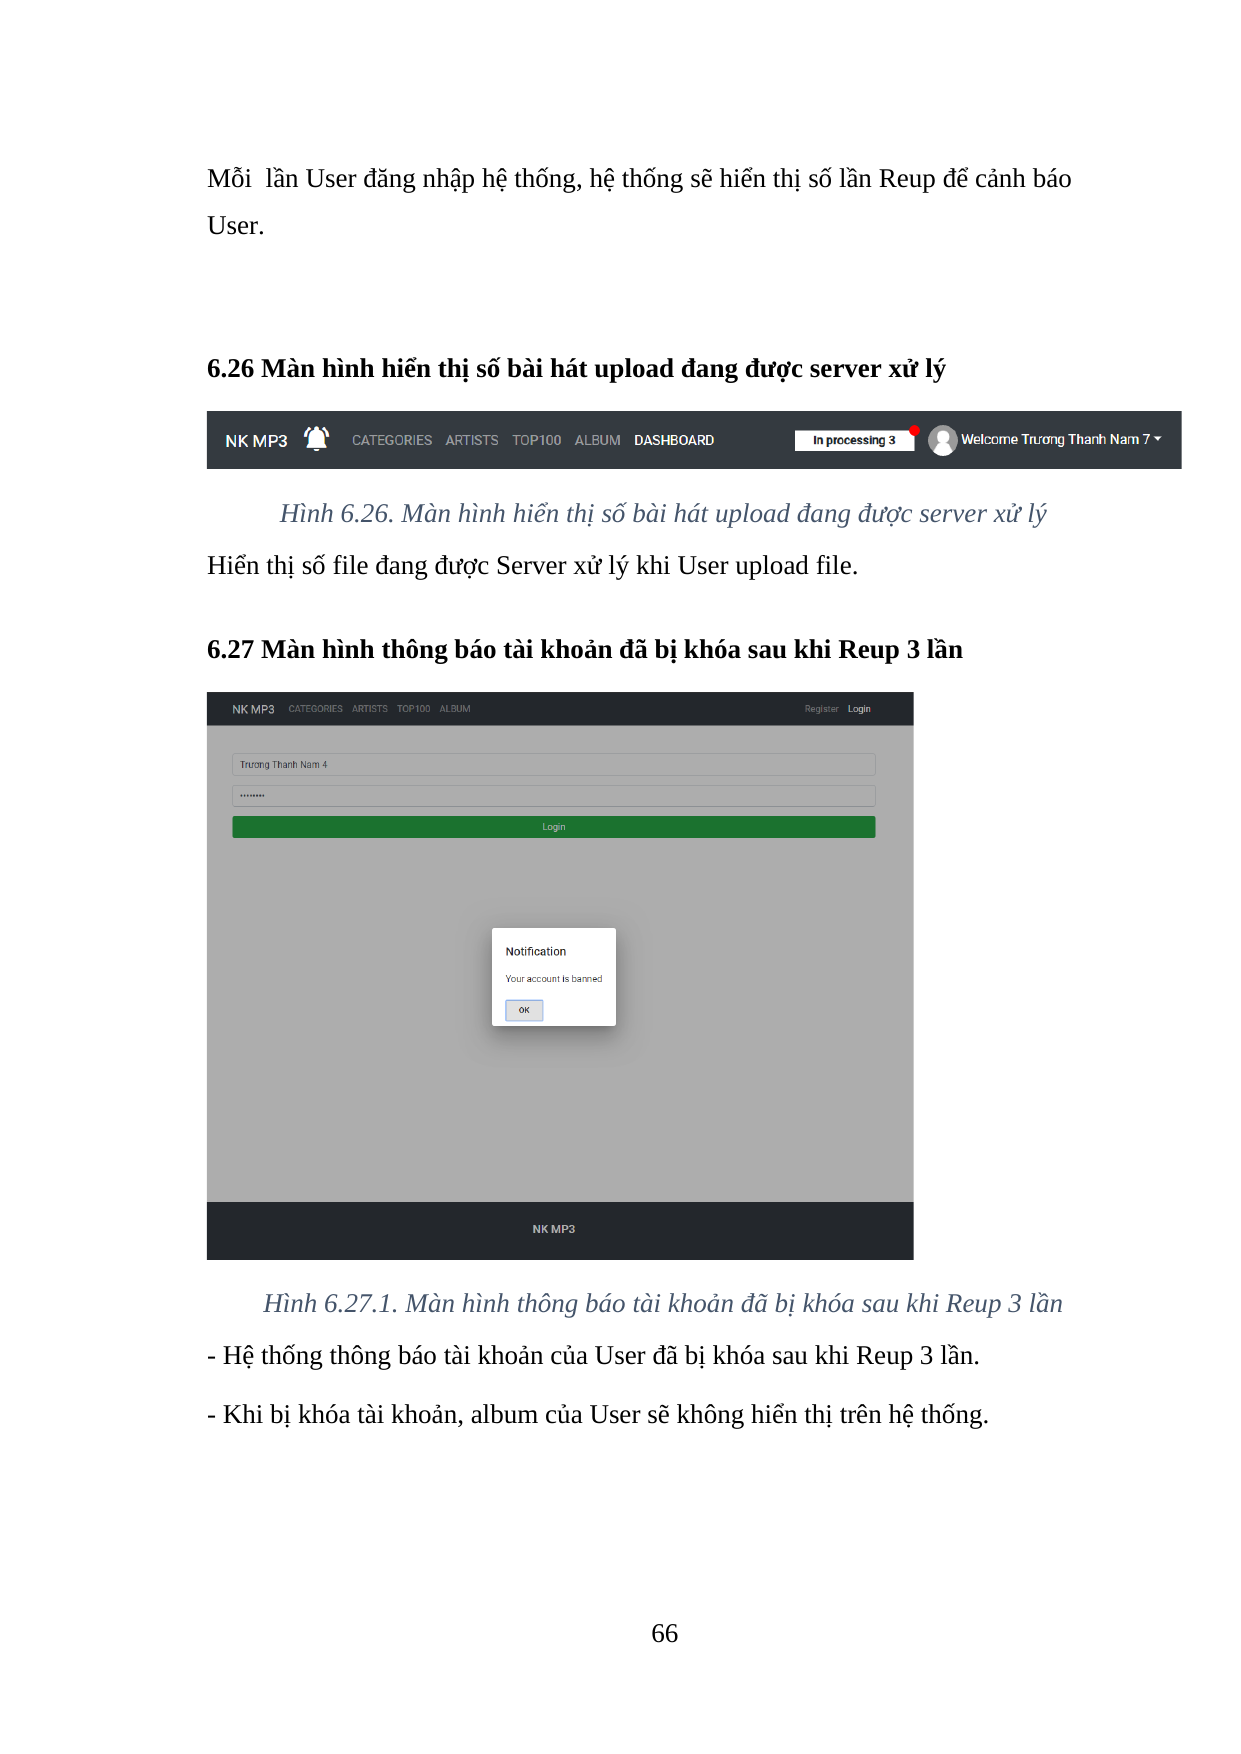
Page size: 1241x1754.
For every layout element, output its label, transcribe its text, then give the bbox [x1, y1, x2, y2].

text - Khi bị khóa tài khoản, album của User sẽ không hiển thị trên hệ thống. [207, 1398, 1122, 1429]
subtitle 6.27 Màn hình thông báo tài khoản đã bị khóa sau khi Reup 3 lần [207, 633, 1122, 664]
text Hình 6.27.1. Màn hình thông báo tài khoản đã bị khóa sau khi Reup 3 lần [207, 1287, 1122, 1318]
text Hình 6.26. Màn hình hiển thị số bài hát upload đang được server xử lý [207, 497, 1122, 528]
text - Hệ thống thông báo tài khoản của User đã bị khóa sau khi Reup 3 lần. [207, 1339, 1122, 1370]
text Hiển thị số file đang được Server xử lý khi User upload file. [207, 549, 1122, 580]
text Mỗi lần User đăng nhập hệ thống, hệ thống sẽ hiển thị số lần Reup để cảnh báo User. [207, 162, 1122, 240]
picture [206, 692, 914, 1260]
subtitle 6.26 Màn hình hiển thị số bài hát upload đang được server xử lý [207, 352, 1122, 384]
picture [206, 411, 1182, 469]
